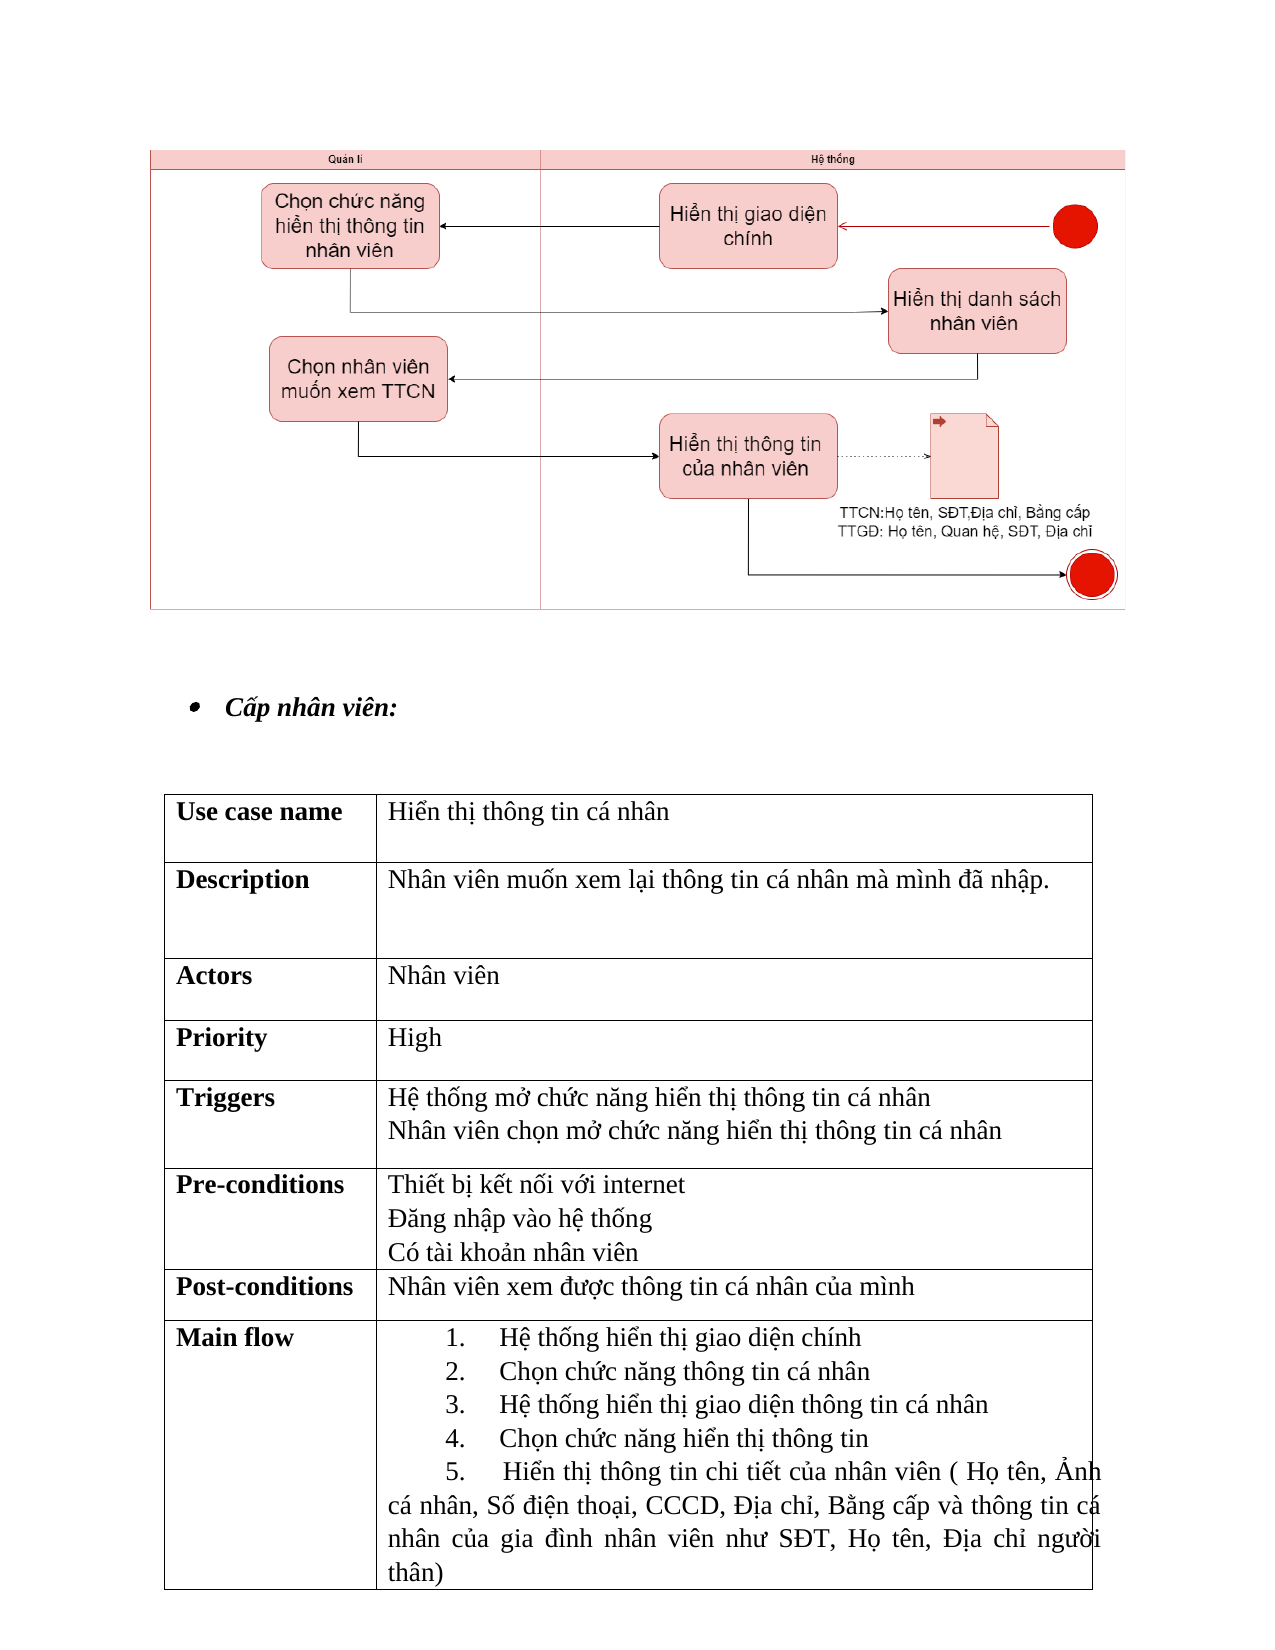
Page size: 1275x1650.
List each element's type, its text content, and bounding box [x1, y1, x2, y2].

picture [150, 150, 1125, 610]
table_cell Nhân viên [377, 959, 1092, 1020]
table_cell Description [165, 863, 376, 958]
table_cell Nhân viên muốn xem lại thông tin cá nhân mà mình đã nhập. [377, 863, 1092, 958]
table_header Hiển thị thông tin cá nhân [377, 795, 1092, 862]
table_header Use case name [165, 795, 376, 862]
table_cell High [377, 1021, 1092, 1080]
table_cell Main flow [165, 1321, 376, 1589]
table_cell Nhân viên xem được thông tin cá nhân của mình [377, 1270, 1092, 1320]
table_cell Post-conditions [165, 1270, 376, 1320]
table_cell Hệ thống mở chức năng hiển thị thông tin cá nhân Nhân viên chọn mở chức năng hiển thị thông tin cá nhân [377, 1081, 1092, 1167]
list Cấp nhân viên: [187, 691, 1125, 722]
table_cell Actors [165, 959, 376, 1020]
table_cell Thiết bị kết nối với internet Đăng nhập vào hệ thống Có tài khoản nhân viên [377, 1169, 1092, 1269]
table_cell Priority [165, 1021, 376, 1080]
table_cell Triggers [165, 1081, 376, 1167]
table_cell Pre-conditions [165, 1169, 376, 1269]
table_cell 1. Hệ thống hiển thị giao diện chính 2. Chọn chức năng thông tin cá nhân 3. Hệ thống hiển thị giao diện thông tin cá nhân 4. Chọn chức năng hiển thị thông tin 5. Hiển thị thông tin chi tiết của nhân viên ( Họ tên, Ảnh cá nhân, Số điện thoại, CCCD, Địa chỉ, Bằng cấp và thông tin cá nhân của gia đình nhân viên như SĐT, Họ tên, Địa chỉ người thân) [377, 1321, 1092, 1589]
